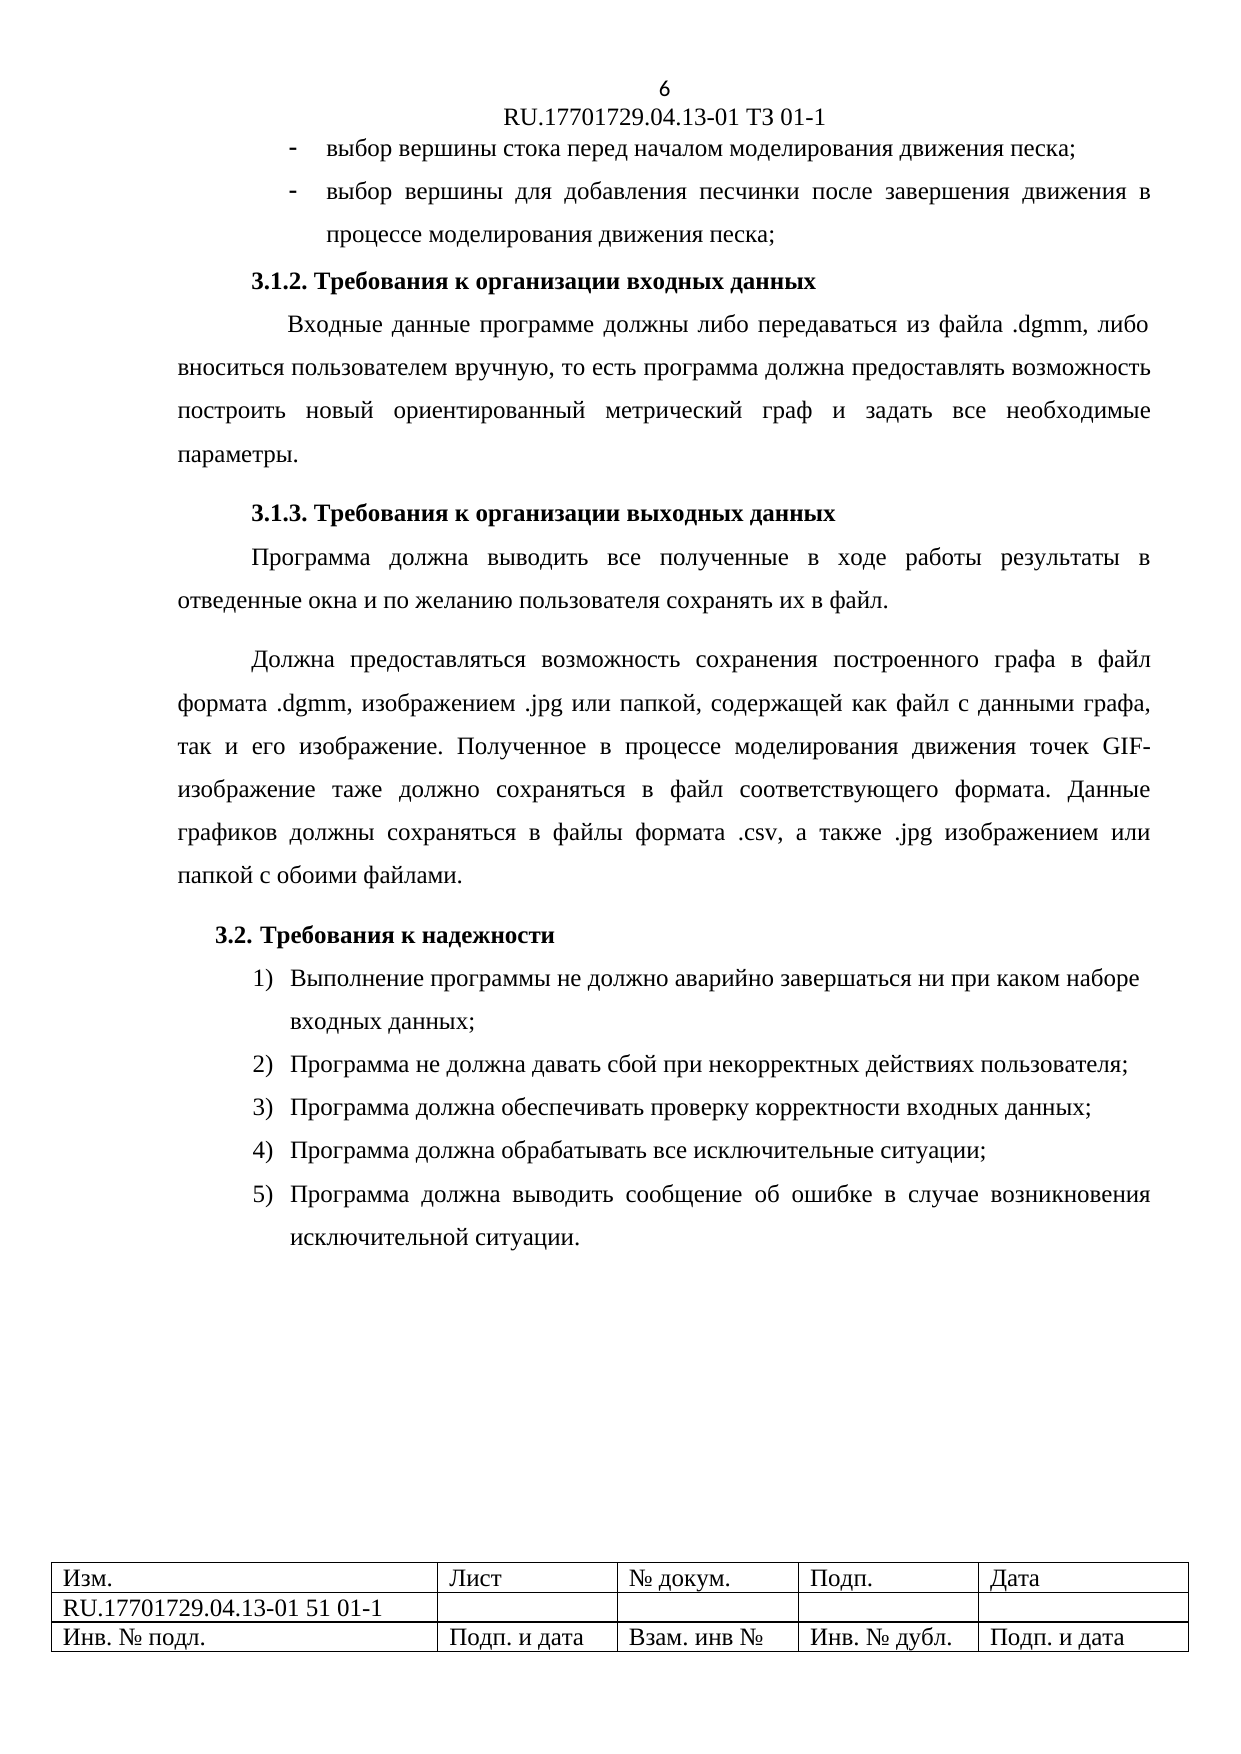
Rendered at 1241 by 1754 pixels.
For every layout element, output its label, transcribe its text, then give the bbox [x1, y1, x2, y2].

text 3.1.2. Требования к организации входных данных [177, 266, 1152, 295]
text Должна предоставляться возможность сохранения построенного графа в файл формата .dgmm, изображением .jpg или папкой, содержащей как файл с данными графа, так и его изображение. Полученное в процессе моделирования движения точек GIF-изображение таже должно сохраняться в файл соответствующего формата. Данные графиков должны сохраняться в файлы формата .csv, а также .jpg изображением или папкой с обоими файлами. [177, 644, 1152, 889]
list Программа должна обрабатывать все исключительные ситуации; [252, 1136, 1152, 1164]
list выбор вершины стока перед началом моделирования движения песка; [288, 133, 1152, 161]
list Программа должна обеспечивать проверку корректности входных данных; [252, 1092, 1152, 1121]
text Входные данные программе должны либо передаваться из файла .dgmm, либо вноситься пользователем вручную, то есть программа должна предоставлять возможность построить новый ориентированный метрический граф и задать все необходимые параметры. [177, 309, 1152, 467]
list выбор вершины для добавления песчинки после завершения движения в процессе моделирования движения песка; [288, 176, 1152, 248]
text Программа должна выводить все полученные в ходе работы результаты в отведенные окна и по желанию пользователя сохранять их в файл. [177, 542, 1152, 613]
text 3.1.3. Требования к организации выходных данных [177, 498, 1152, 527]
list Выполнение программы не должно аварийно завершаться ни при каком наборе входных данных; [252, 963, 1152, 1035]
list Требования к надежности [215, 920, 1152, 949]
list Программа не должна давать сбой при некорректных действиях пользователя; [252, 1049, 1152, 1078]
list Программа должна выводить сообщение об ошибке в случае возникновения исключительной ситуации. [252, 1179, 1152, 1251]
